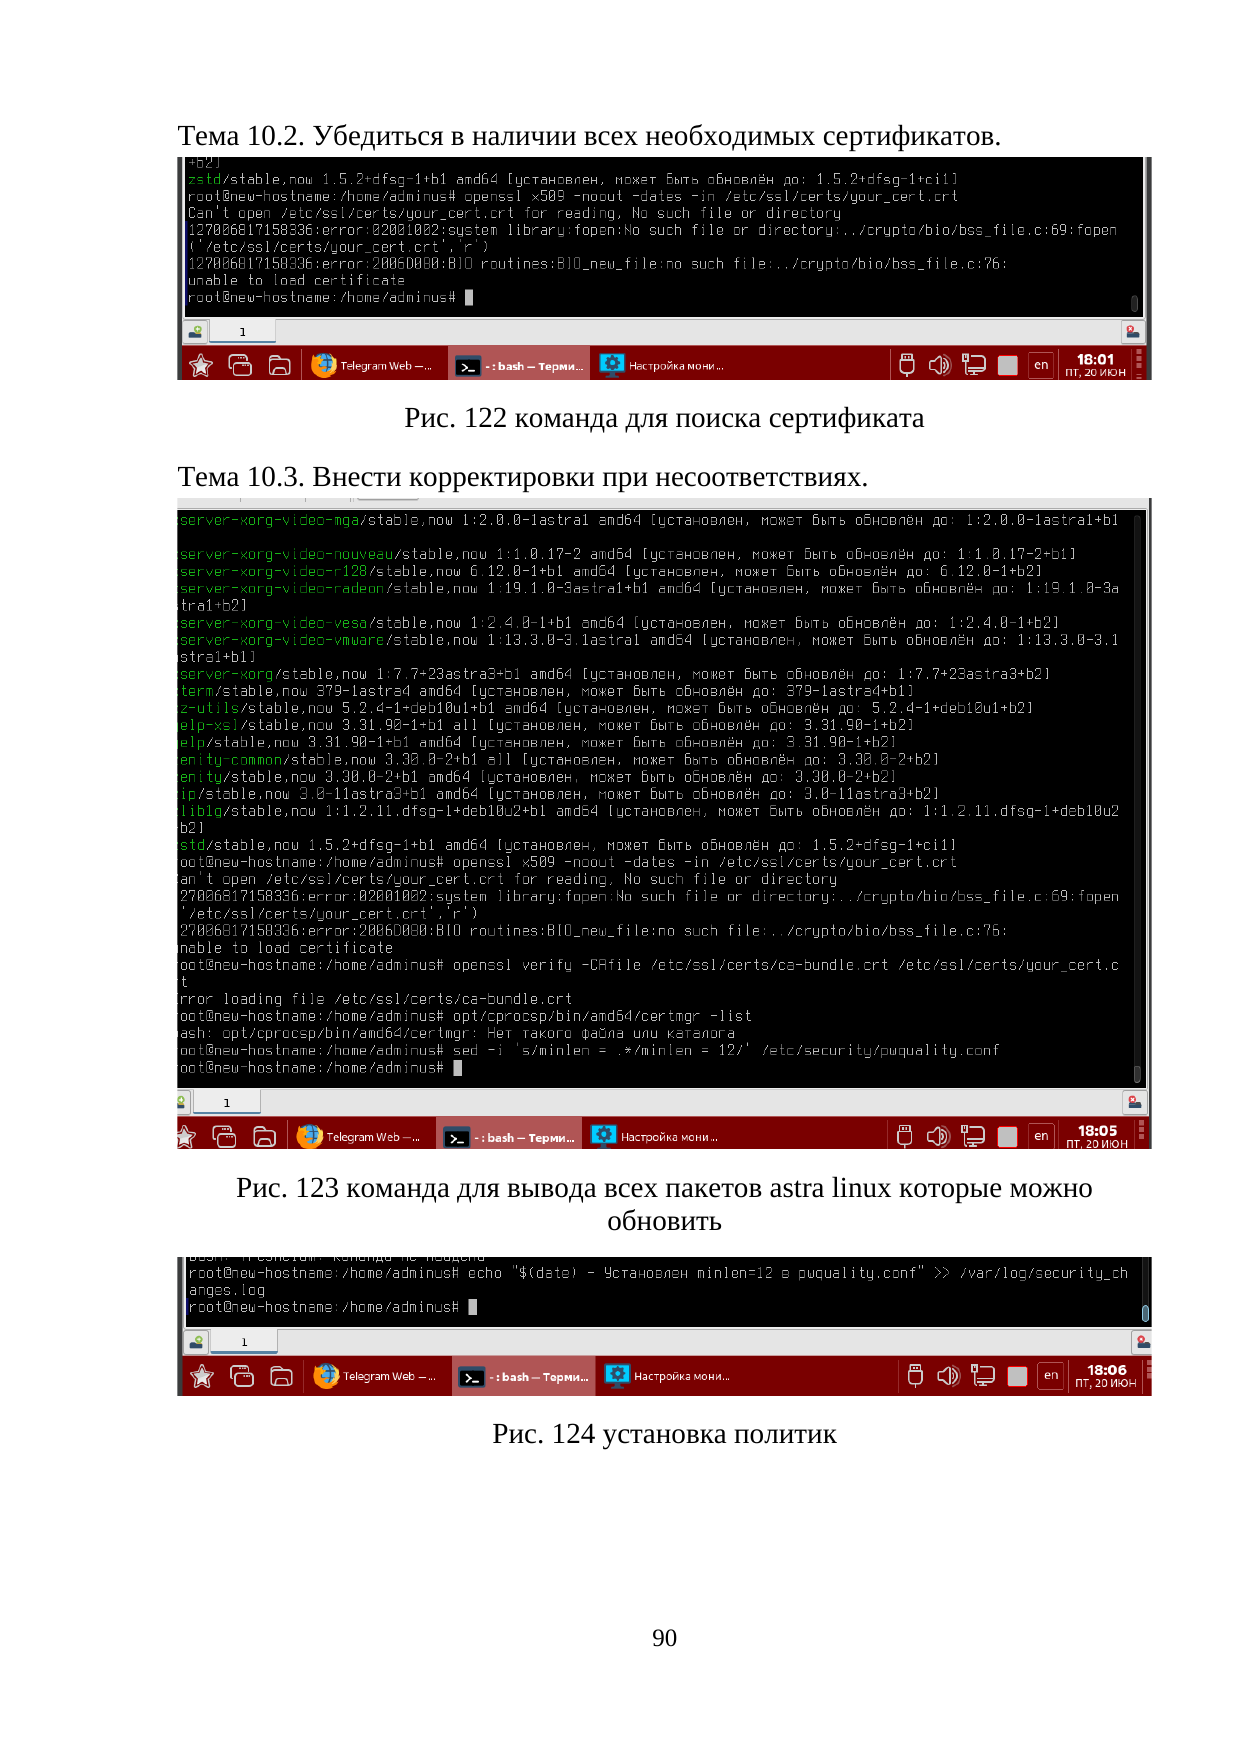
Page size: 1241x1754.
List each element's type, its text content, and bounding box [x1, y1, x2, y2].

subtitle Тема 10.3. Внести корректировки при несоответствиях. [177, 459, 1152, 493]
picture [177, 1257, 1152, 1396]
subtitle Тема 10.2. Убедиться в наличии всех необходимых сертификатов. [177, 118, 1152, 152]
picture [177, 157, 1152, 380]
text Рис. 123 команда для вывода всех пакетов astra linux которые можно обновить [177, 1170, 1152, 1237]
text Рис. 122 команда для поиска сертификата [177, 401, 1152, 434]
text Рис. 124 установка политик [177, 1416, 1152, 1450]
picture [177, 498, 1152, 1149]
